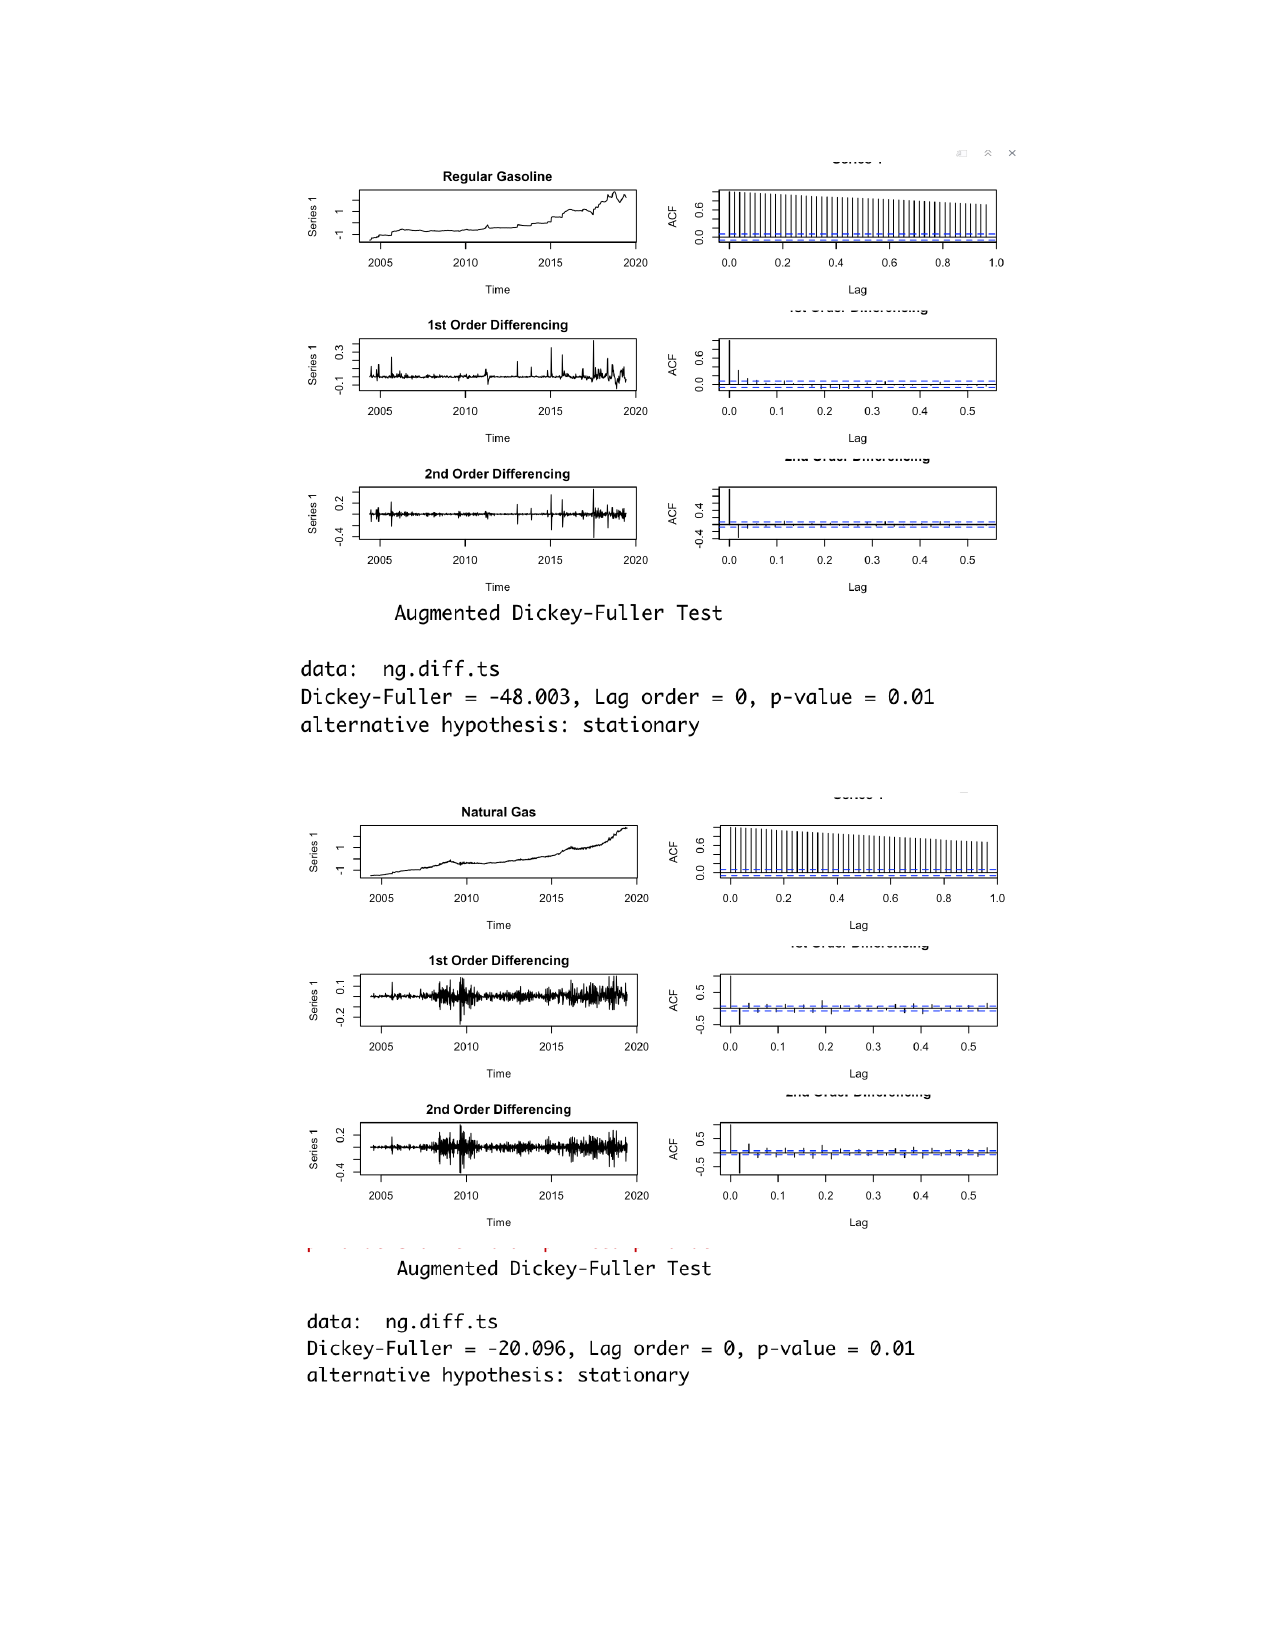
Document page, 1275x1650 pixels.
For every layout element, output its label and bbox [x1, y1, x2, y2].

picture [300, 792, 1022, 1245]
picture [300, 603, 969, 756]
picture [300, 1248, 939, 1400]
picture [300, 150, 1022, 600]
